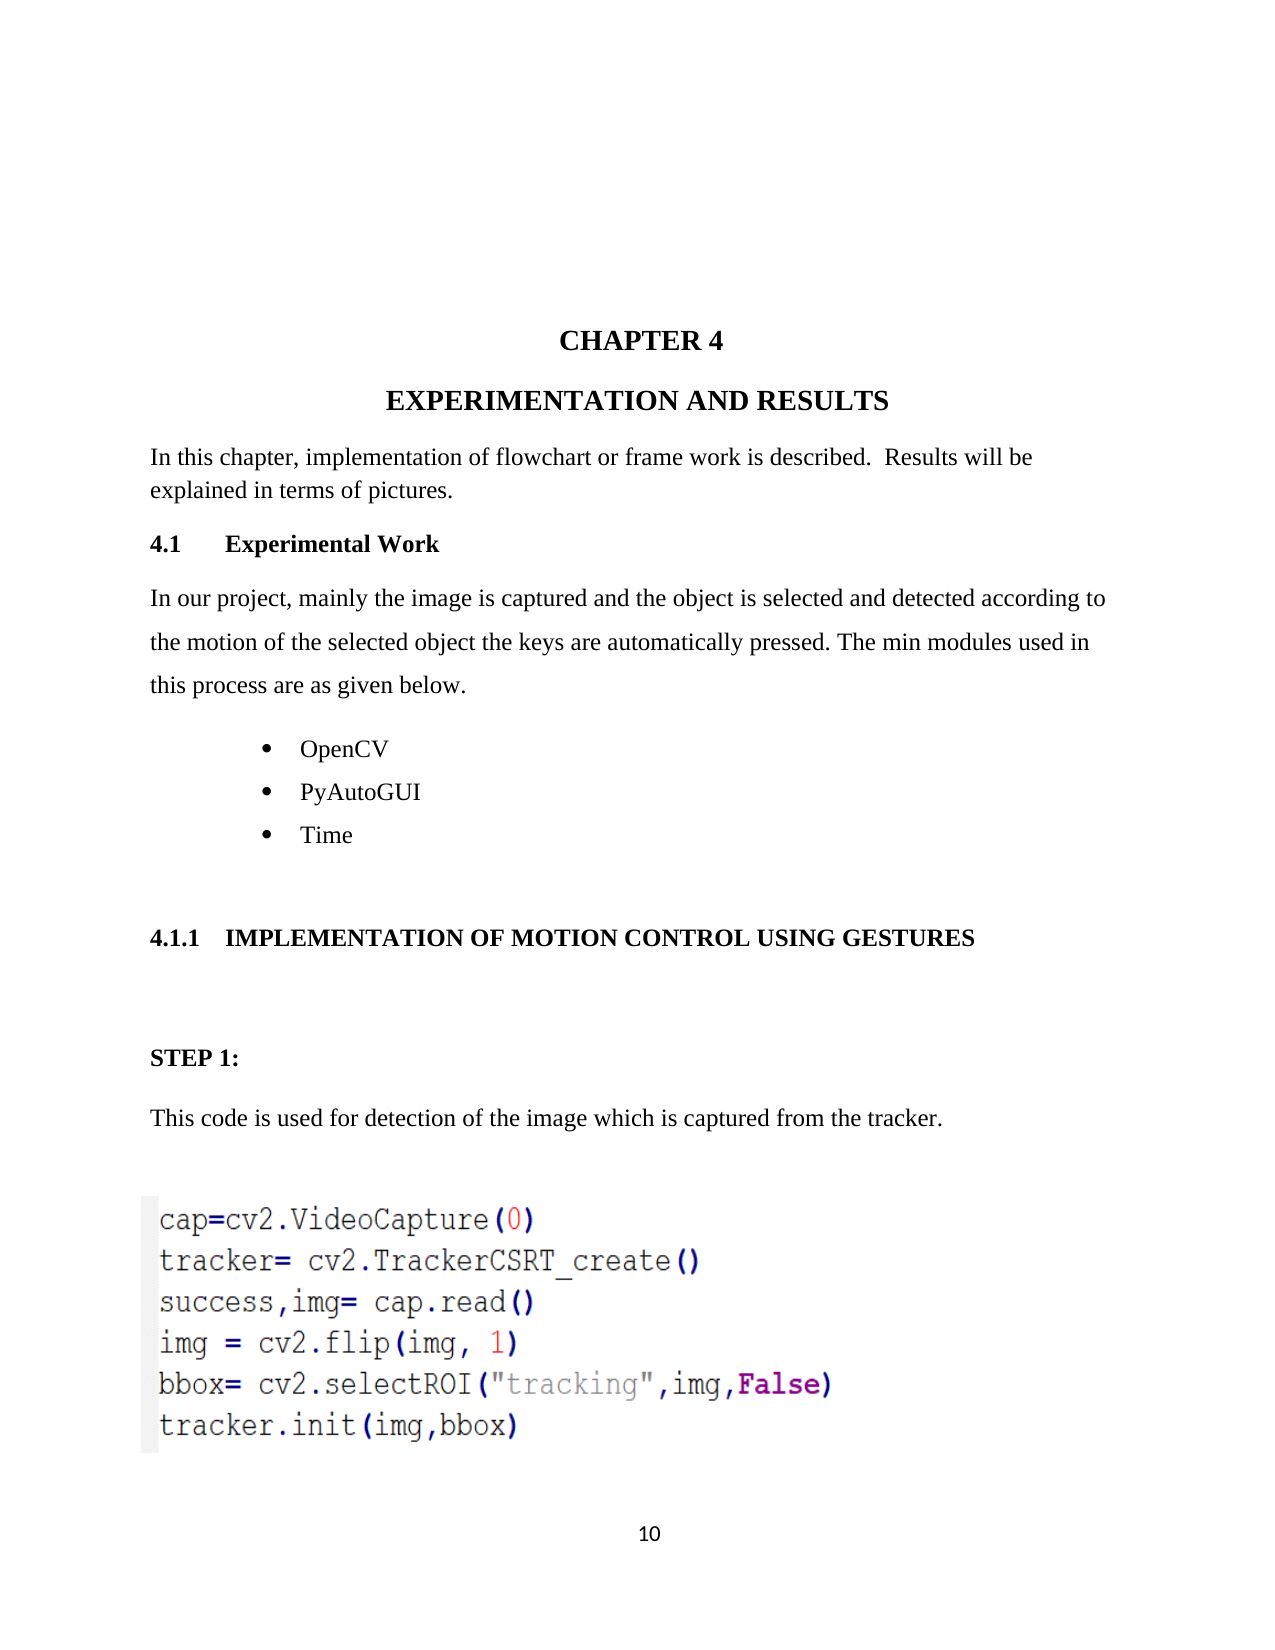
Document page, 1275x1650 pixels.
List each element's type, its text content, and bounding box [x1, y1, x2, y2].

text CHAPTER 4 [150, 323, 1125, 357]
list OpenCV [262, 734, 1125, 762]
picture [141, 1196, 1117, 1453]
text In this chapter, implementation of flowchart or frame work is described. Results will be explained in terms of pictures. [150, 442, 1125, 504]
text In our project, mainly the image is captured and the object is selected and detected according to the motion of the selected object the keys are automatically pressed. The min modules used in this process are as given below. [150, 583, 1125, 698]
subtitle 4.1.1 IMPLEMENTATION OF MOTION CONTROL USING GESTURES [150, 917, 1125, 952]
text EXPERIMENTATION AND RESULTS [150, 383, 1125, 416]
text 4.1 Experimental Work [150, 529, 1125, 558]
subtitle STEP 1: [150, 1037, 1125, 1072]
list PyAutoGUI [262, 777, 1125, 806]
list Time [262, 820, 1125, 849]
subtitle This code is used for detection of the image which is captured from the tracker. [150, 1097, 1125, 1132]
